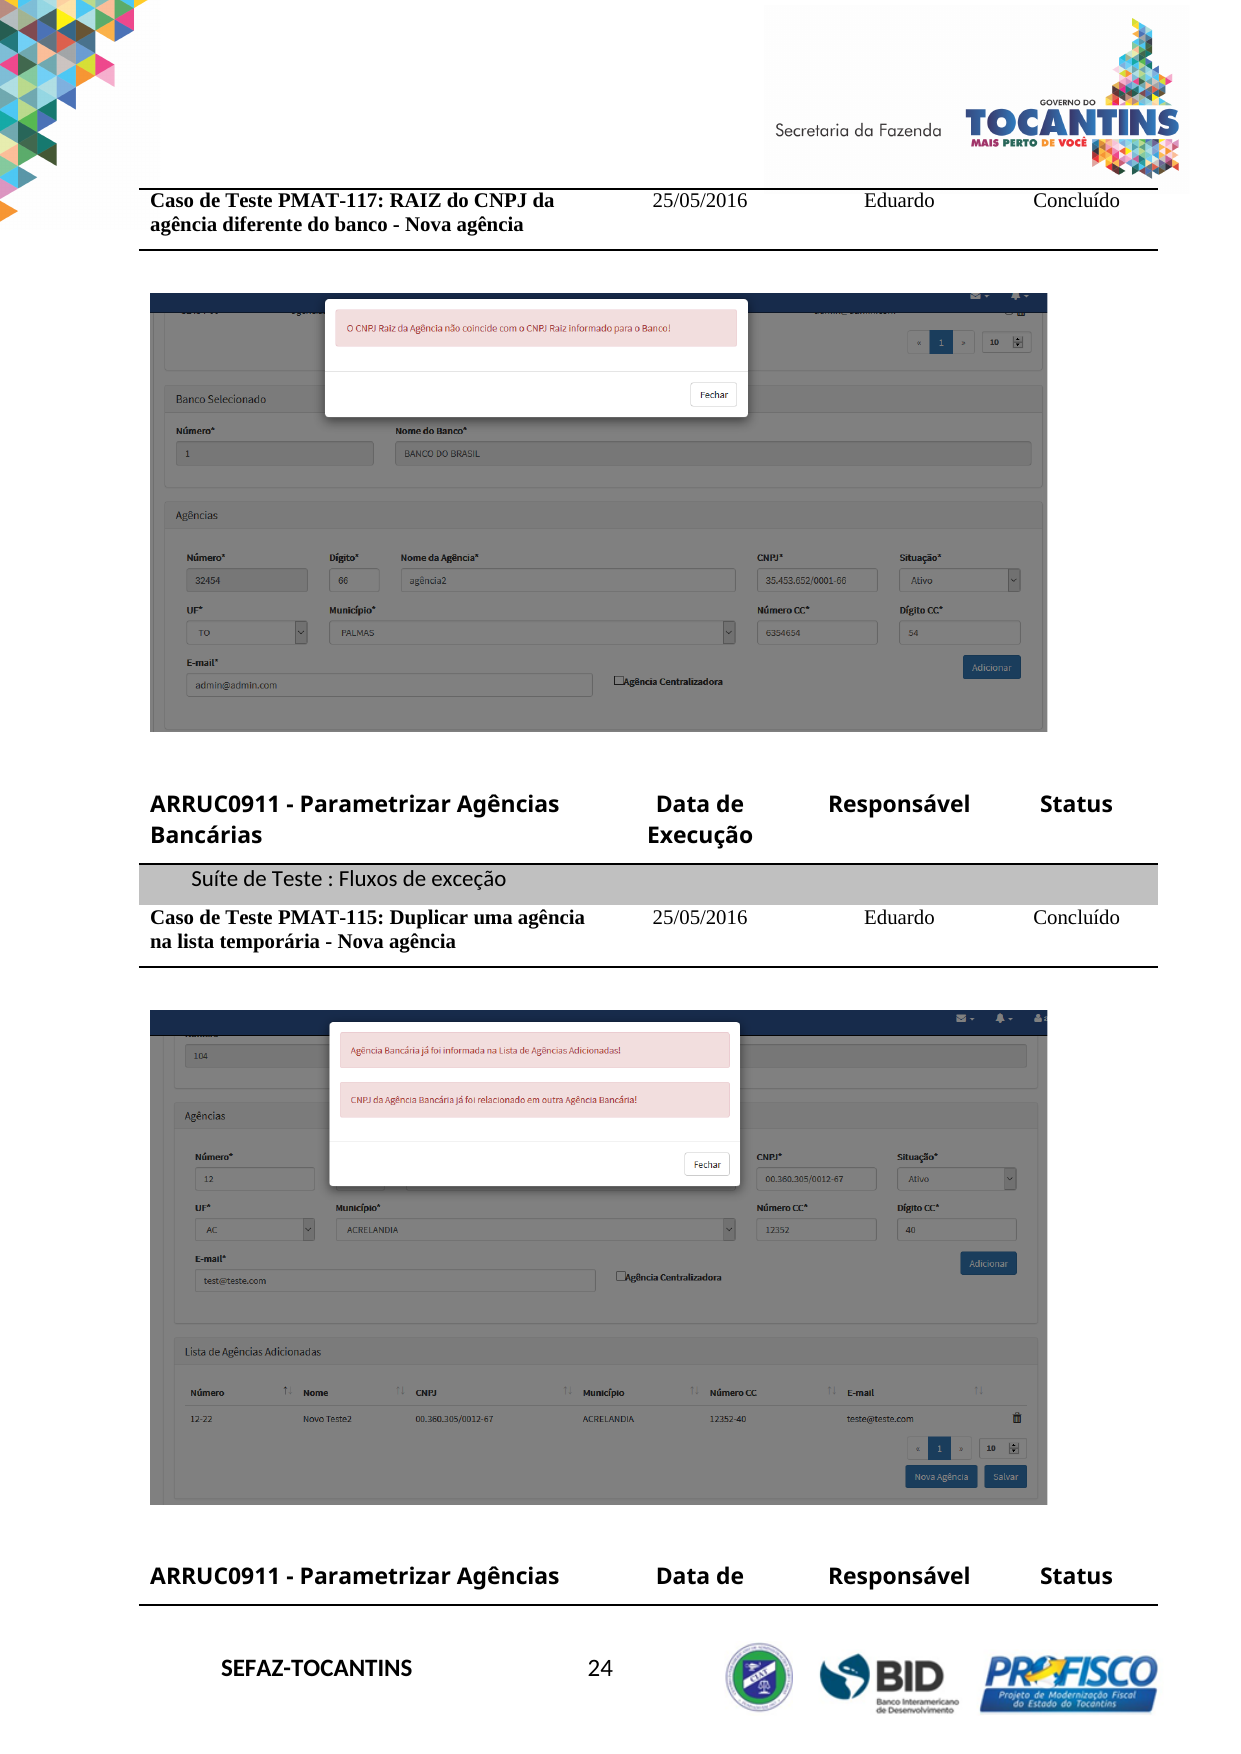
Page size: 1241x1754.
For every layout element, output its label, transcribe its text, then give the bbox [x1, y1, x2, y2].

table_header Status [995, 1560, 1158, 1604]
table_header Data de Execução [596, 1560, 803, 1604]
table_cell Suíte de Teste : Fluxos de exceção [139, 865, 1158, 905]
table_header Responsável [803, 788, 995, 862]
table_cell Concluído [995, 905, 1158, 966]
table_cell Eduardo [803, 905, 995, 966]
picture [150, 1010, 1048, 1505]
table_cell 25/05/2016 [596, 905, 803, 966]
table_header Data de Execução [596, 788, 803, 862]
table_cell Caso de Teste PMAT-117: RAIZ do CNPJ da agência diferente do banco - Nova agência [139, 190, 596, 249]
table_cell Eduardo [803, 190, 995, 249]
picture [763, 5, 1190, 194]
table_cell 25/05/2016 [596, 190, 803, 249]
table_cell Concluído [995, 190, 1158, 249]
table_header Status [995, 788, 1158, 862]
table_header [139, 1560, 596, 1604]
table_header ARRUC0911 - Parametrizar Agências Bancárias [139, 788, 596, 862]
picture [150, 293, 1048, 732]
picture [723, 1641, 1164, 1716]
picture [0, 0, 161, 230]
table_cell Caso de Teste PMAT-115: Duplicar uma agência na lista temporária - Nova agência [139, 905, 596, 966]
table_header Responsável [803, 1560, 995, 1604]
